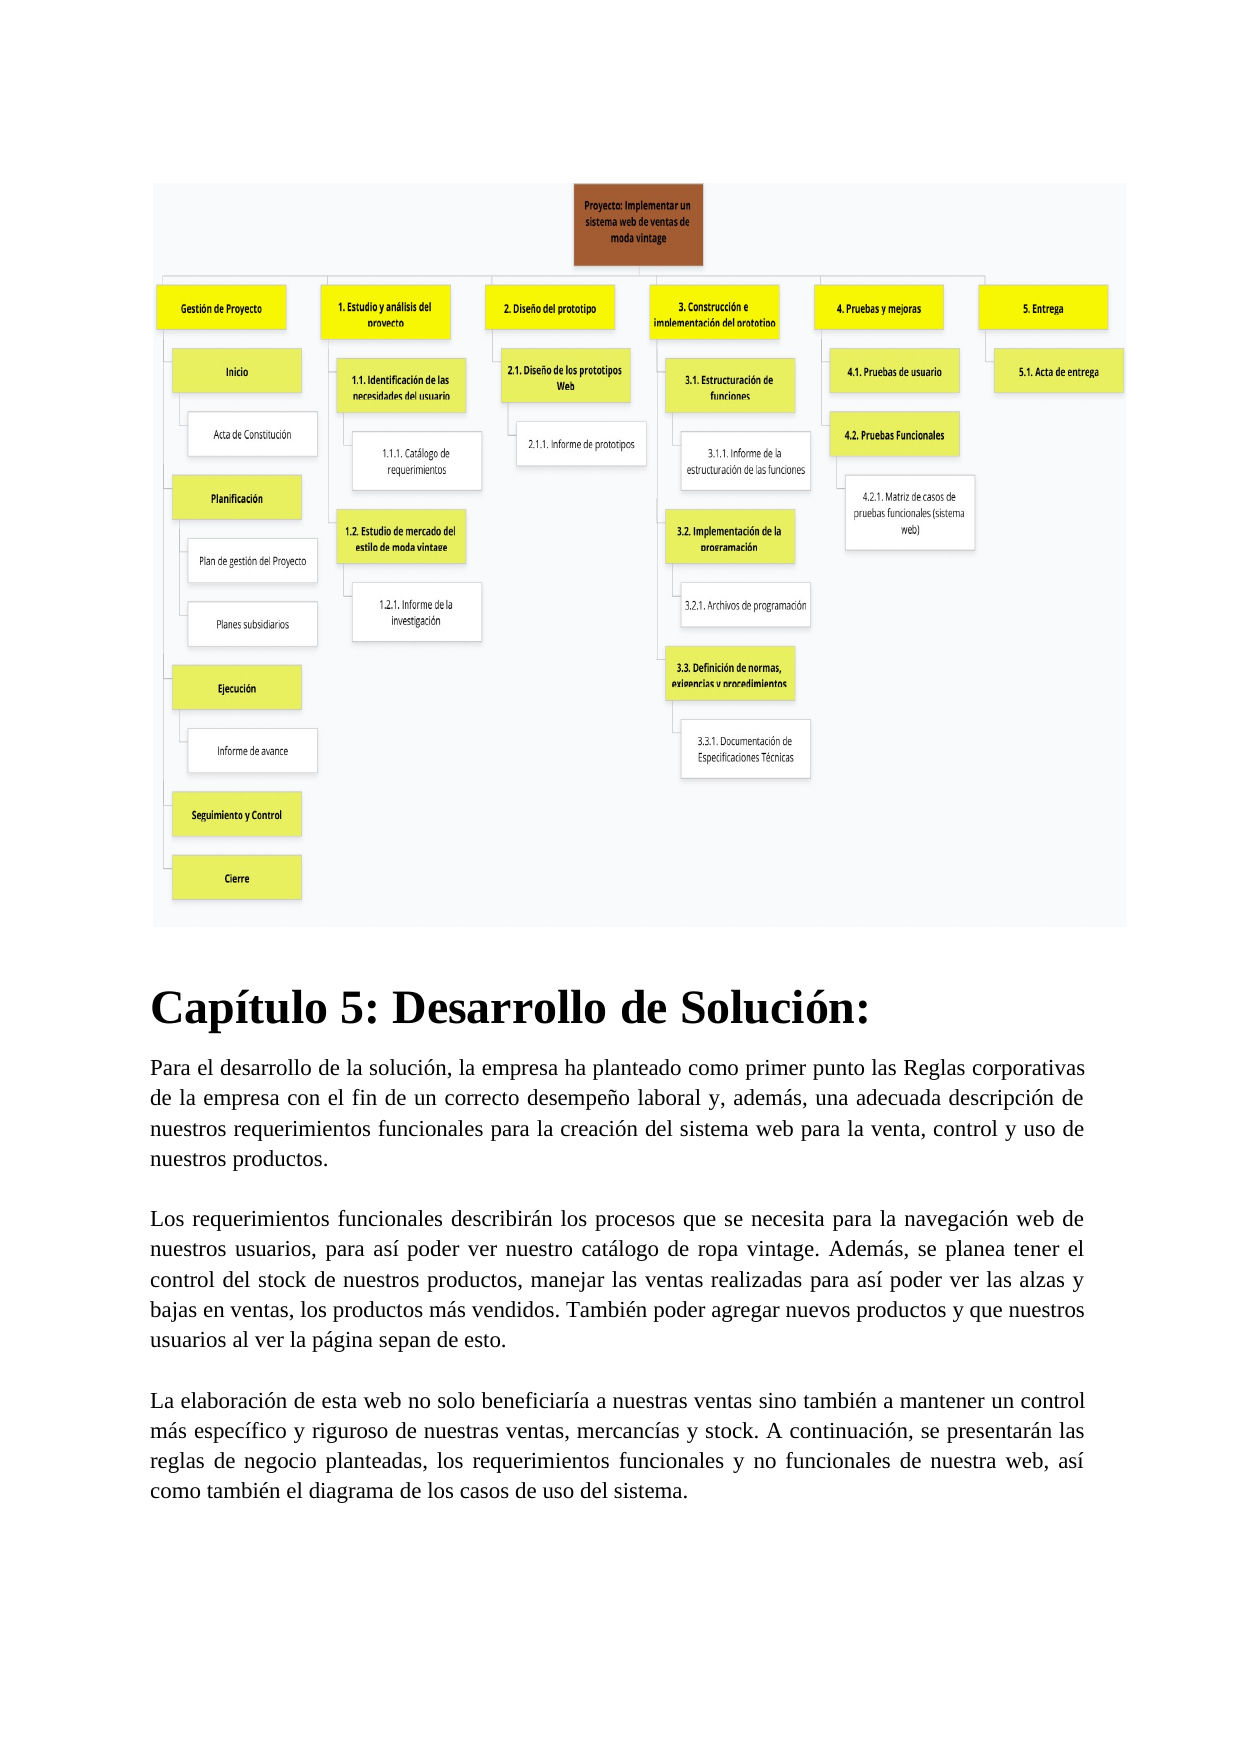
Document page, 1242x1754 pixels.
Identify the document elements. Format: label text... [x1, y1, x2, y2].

text La elaboración de esta web no solo beneficiaría a nuestras ventas sino también a mantener un control más específico y riguroso de nuestras ventas, mercancías y stock. A continuación, se presentarán las reglas de negocio planteadas, los requerimientos funcionales y no funcionales de nuestra web, así como también el diagrama de los casos de uso del sistema. [150, 1387, 1086, 1504]
text Para el desarrollo de la solución, la empresa ha planteado como primer punto las Reglas corporativas de la empresa con el fin de un correcto desempeño laboral y, además, una adecuada descripción de nuestros requerimientos funcionales para la creación del sistema web para la venta, control y uso de nuestros productos. [150, 1054, 1086, 1171]
picture [153, 183, 1127, 927]
text Los requerimientos funcionales describirán los procesos que se necesita para la navegación web de nuestros usuarios, para así poder ver nuestro catálogo de ropa vintage. Además, se planea tener el control del stock de nuestros productos, manejar las ventas realizadas para así poder ver las alzas y bajas en ventas, los productos más vendidos. También poder agregar nuevos productos y que nuestros usuarios al ver la página sepan de esto. [150, 1205, 1086, 1352]
subtitle Capítulo 5: Desarrollo de Solución: [150, 978, 1225, 1033]
